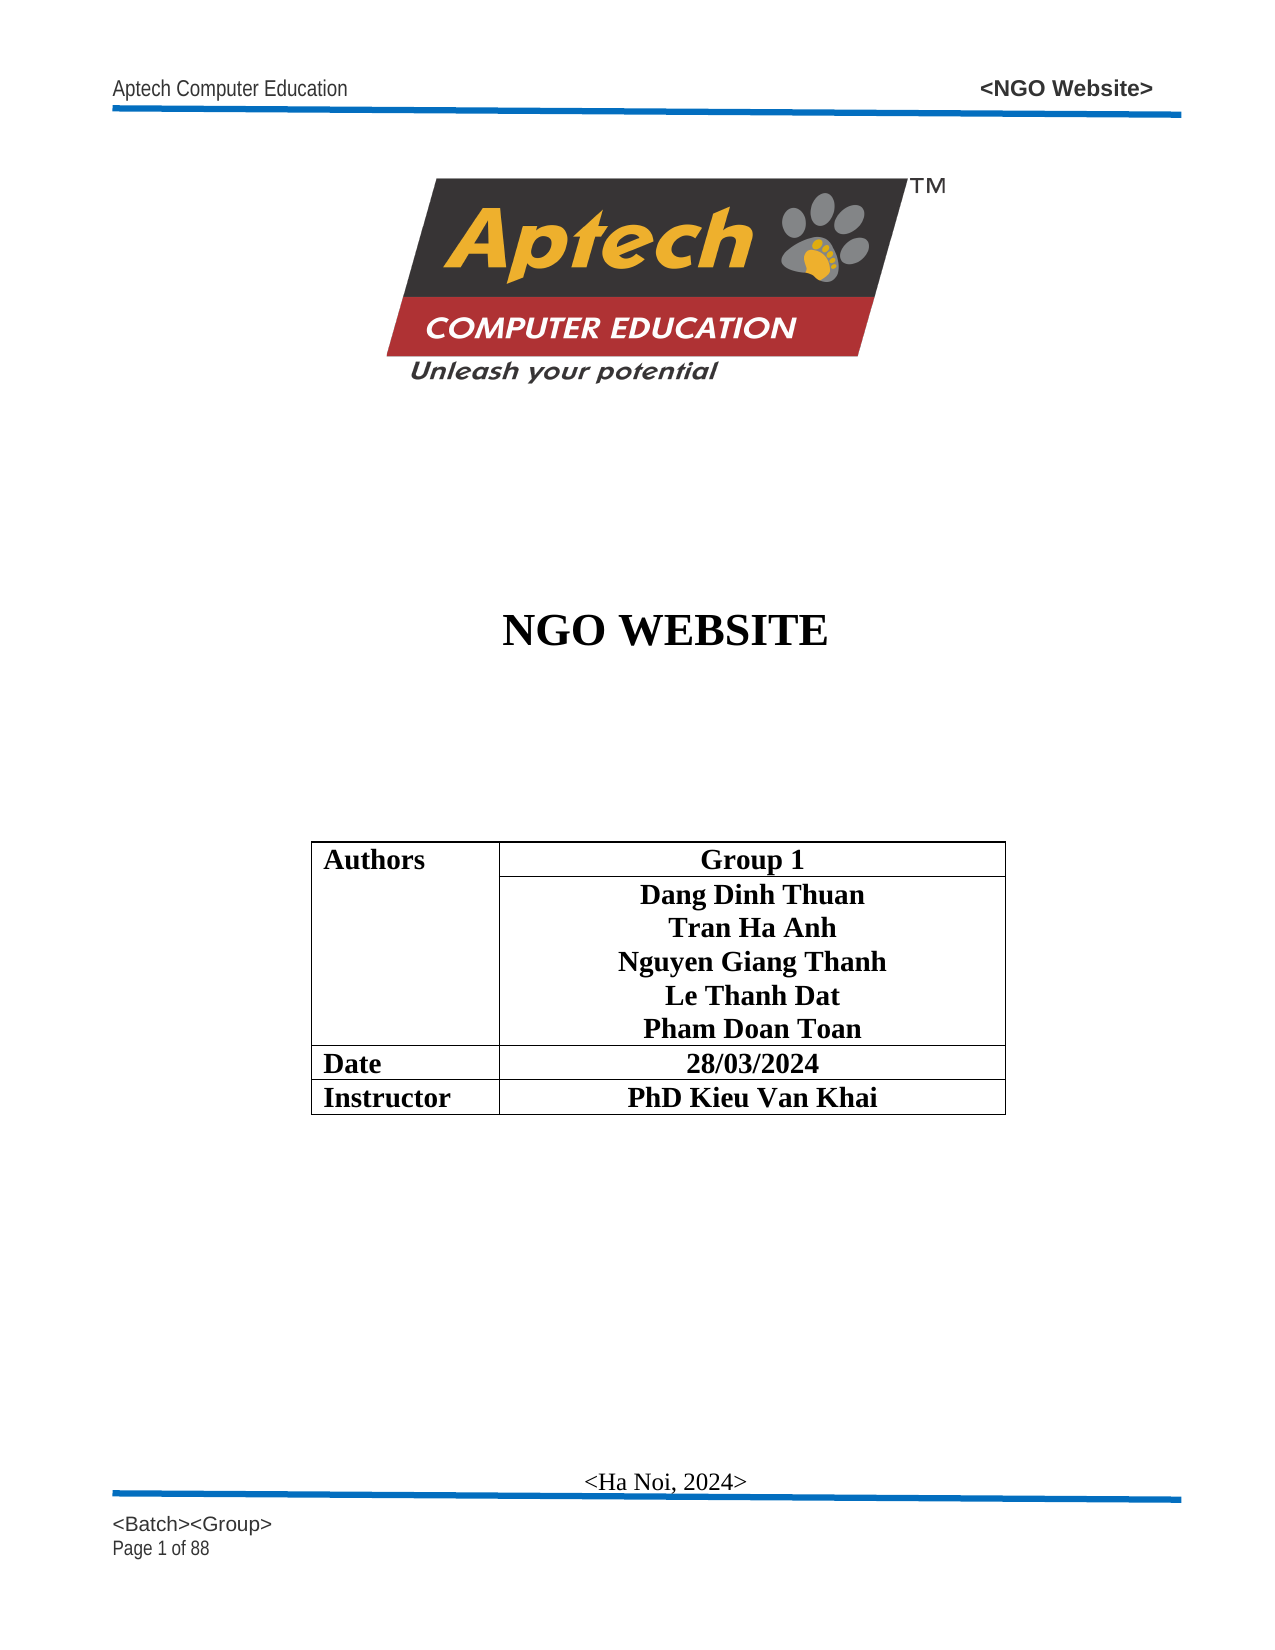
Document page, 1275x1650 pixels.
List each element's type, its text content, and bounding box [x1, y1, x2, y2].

table_cell PhD Kieu Van Khai [500, 1080, 1005, 1114]
table_cell Dang Dinh Thuan Tran Ha Anh Nguyen Giang Thanh Le Thanh Dat Pham Doan Toan [500, 877, 1005, 1045]
table_header Authors [312, 843, 499, 1045]
table_cell Instructor [312, 1080, 499, 1114]
picture [386, 178, 945, 384]
table_cell Date [312, 1046, 499, 1079]
text <Ha Noi, 2024> [225, 1467, 1106, 1495]
table_header Group 1 [500, 843, 1005, 876]
table_cell 28/03/2024 [500, 1046, 1005, 1079]
text NGO WEBSITE [225, 603, 1106, 656]
